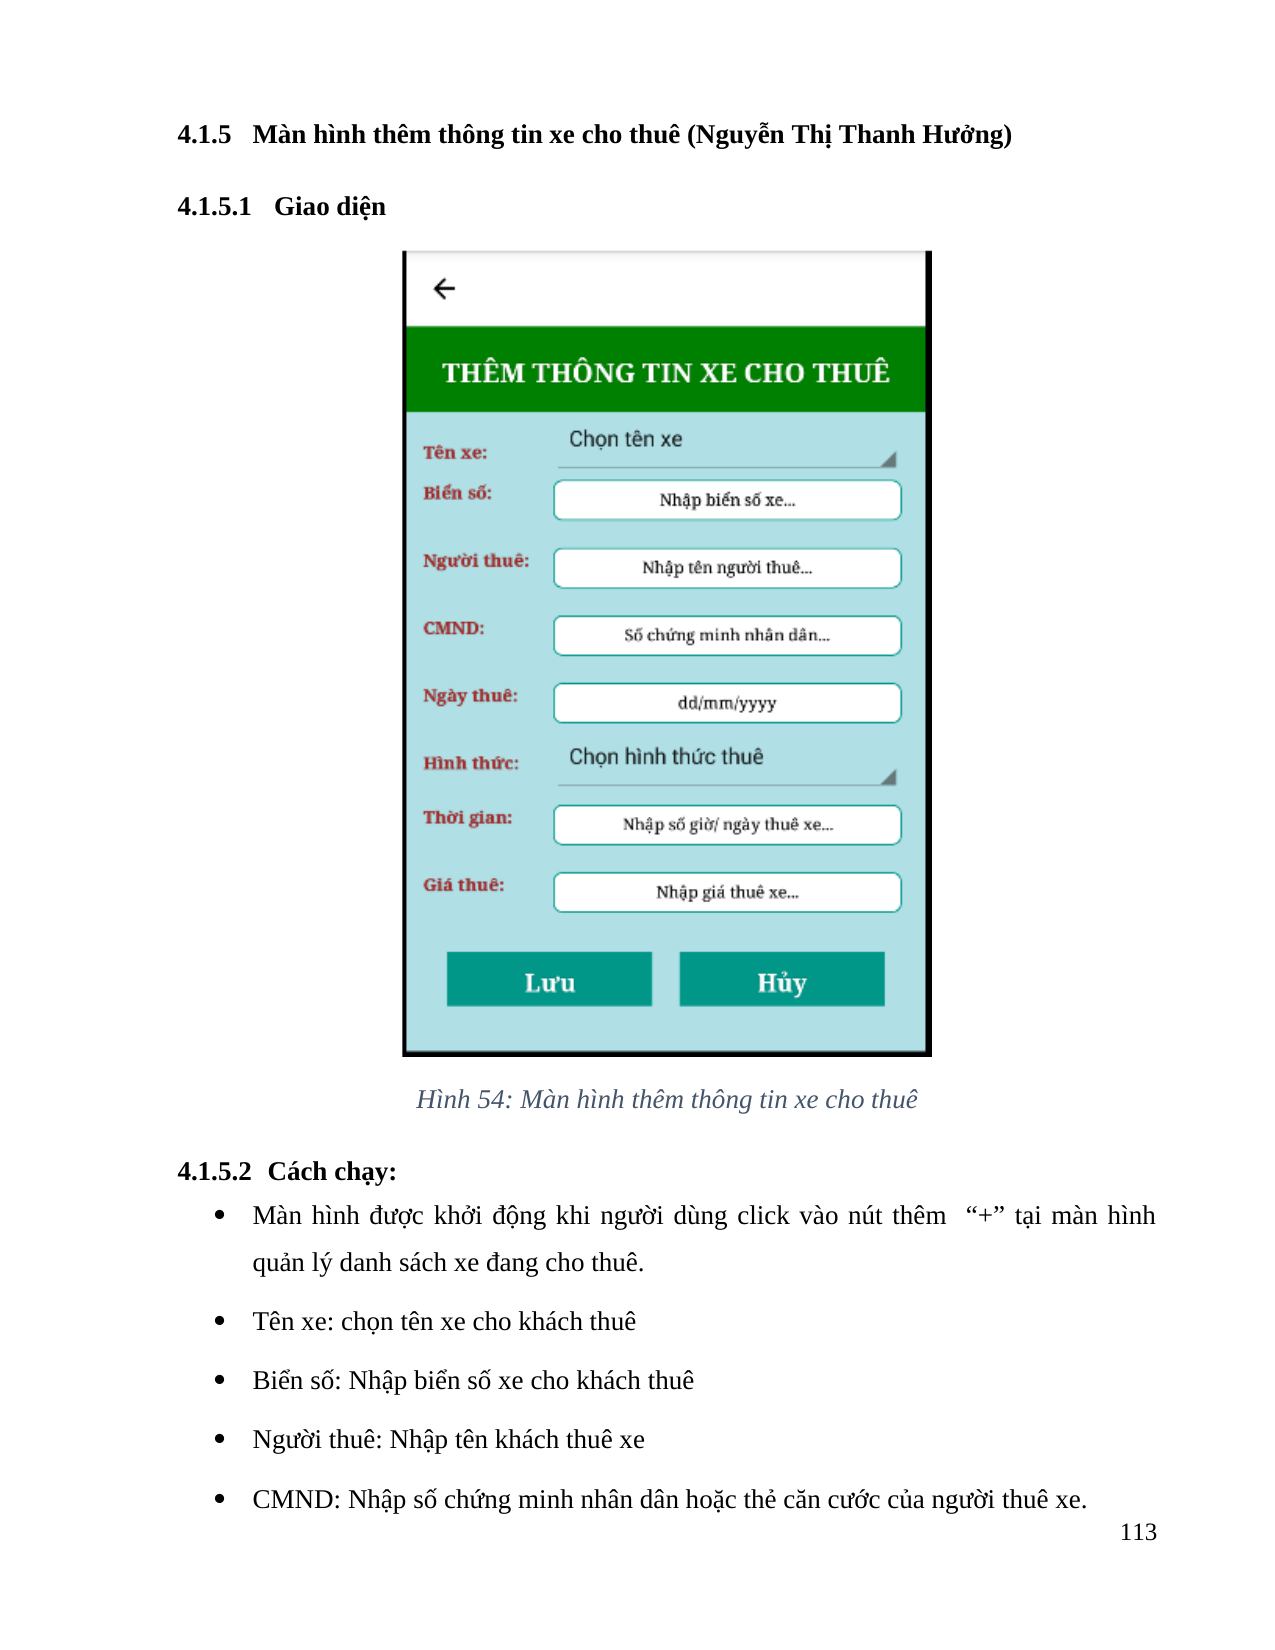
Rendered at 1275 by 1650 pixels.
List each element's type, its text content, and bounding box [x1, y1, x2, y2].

list Màn hình được khởi động khi người dùng click vào nút thêm “+” tại màn hình quản lý danh sách xe đang cho thuê. [215, 1199, 1157, 1277]
subtitle Màn hình thêm thông tin xe cho thuê (Nguyễn Thị Thanh Hưởng) [177, 118, 1157, 149]
list Tên xe: chọn tên xe cho khách thuê [215, 1305, 1157, 1336]
picture [402, 248, 932, 1057]
subtitle Cách chạy: [177, 1155, 1157, 1186]
subtitle Giao diện [177, 190, 1157, 221]
list Người thuê: Nhập tên khách thuê xe [215, 1424, 1157, 1455]
text Hình 54: Màn hình thêm thông tin xe cho thuê [177, 1084, 1157, 1115]
list Biển số: Nhập biển số xe cho khách thuê [215, 1364, 1157, 1396]
list CMND: Nhập số chứng minh nhân dân hoặc thẻ căn cước của người thuê xe. [215, 1483, 1157, 1514]
